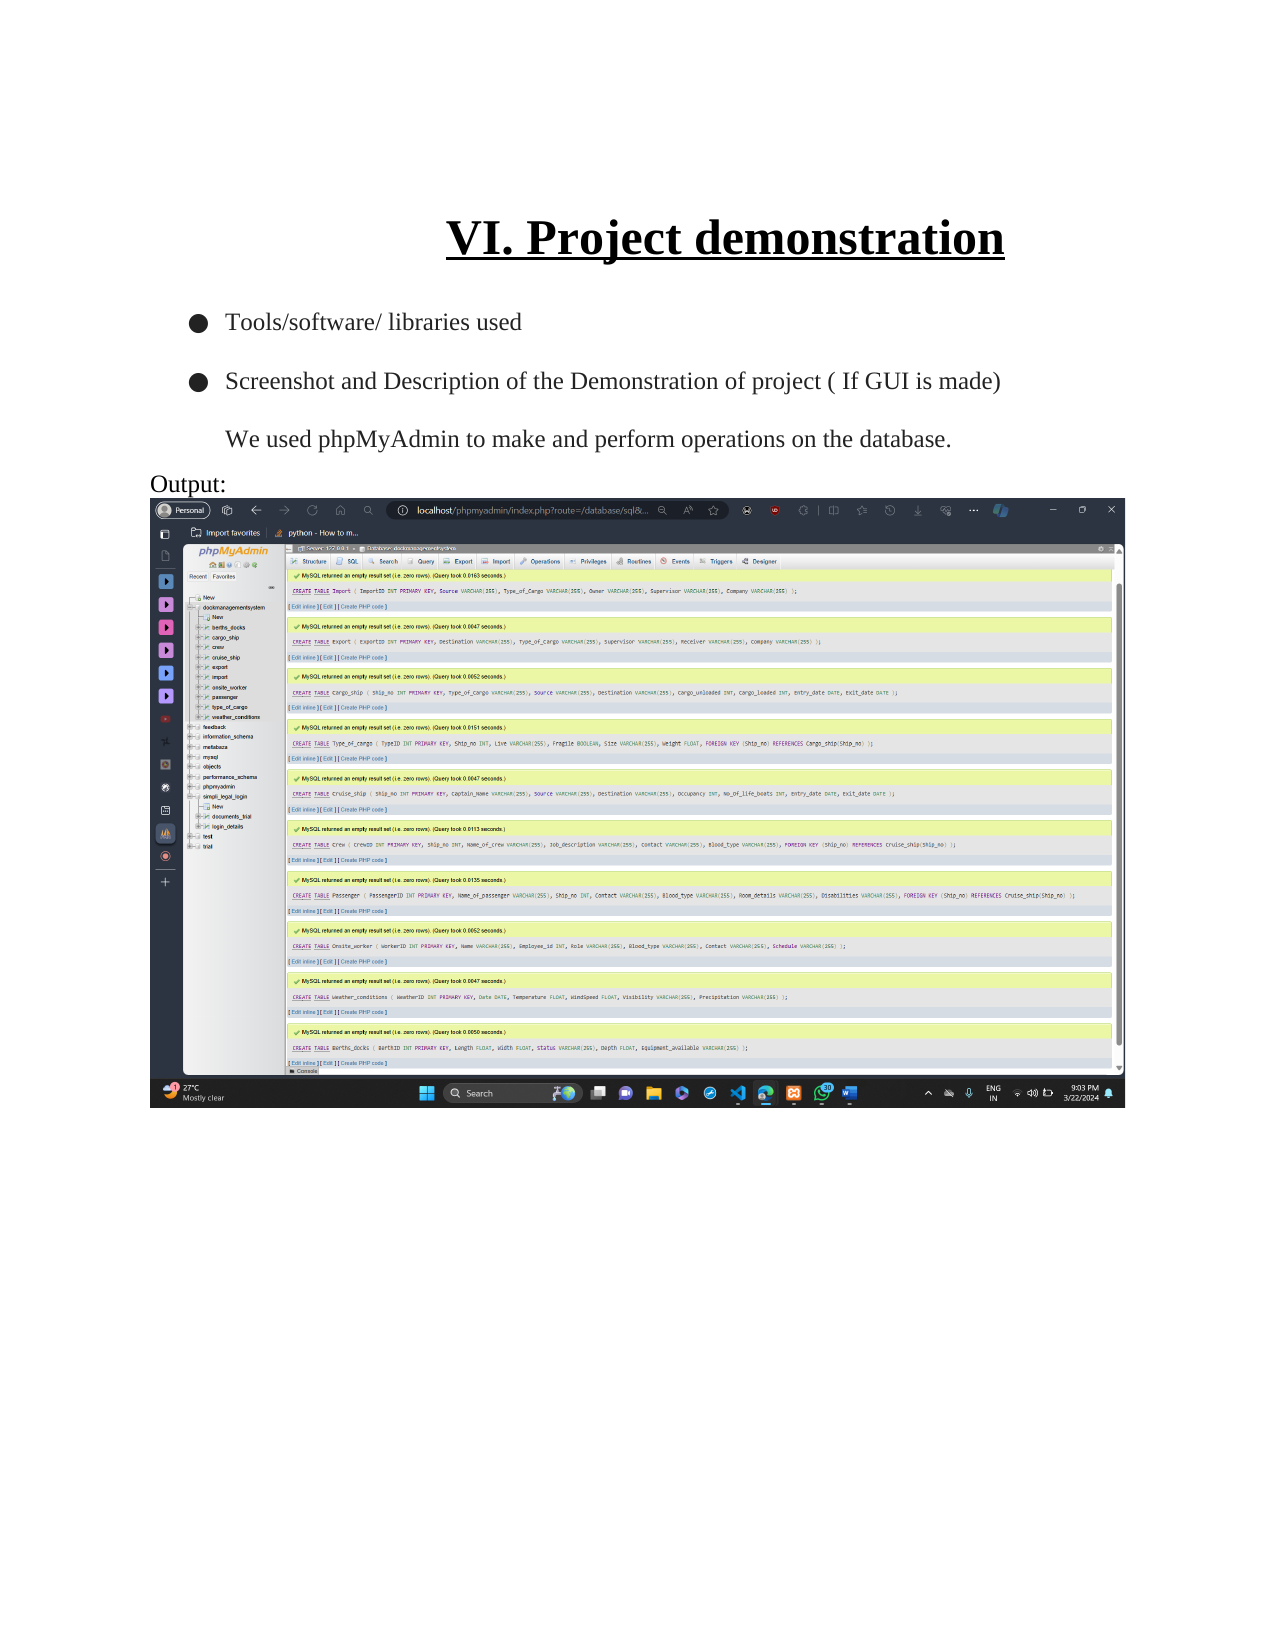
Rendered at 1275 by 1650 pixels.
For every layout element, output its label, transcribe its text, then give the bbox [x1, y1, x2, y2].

text We used phpMyAdmin to make and perform operations on the database. [225, 424, 1226, 453]
list Screenshot and Description of the Demonstration of project ( If GUI is made) [187, 353, 1226, 404]
picture [150, 498, 1125, 1108]
text Output: [150, 469, 1226, 498]
list Tools/software/ libraries used [187, 294, 1226, 345]
text VI. Project demonstration [150, 207, 1226, 265]
